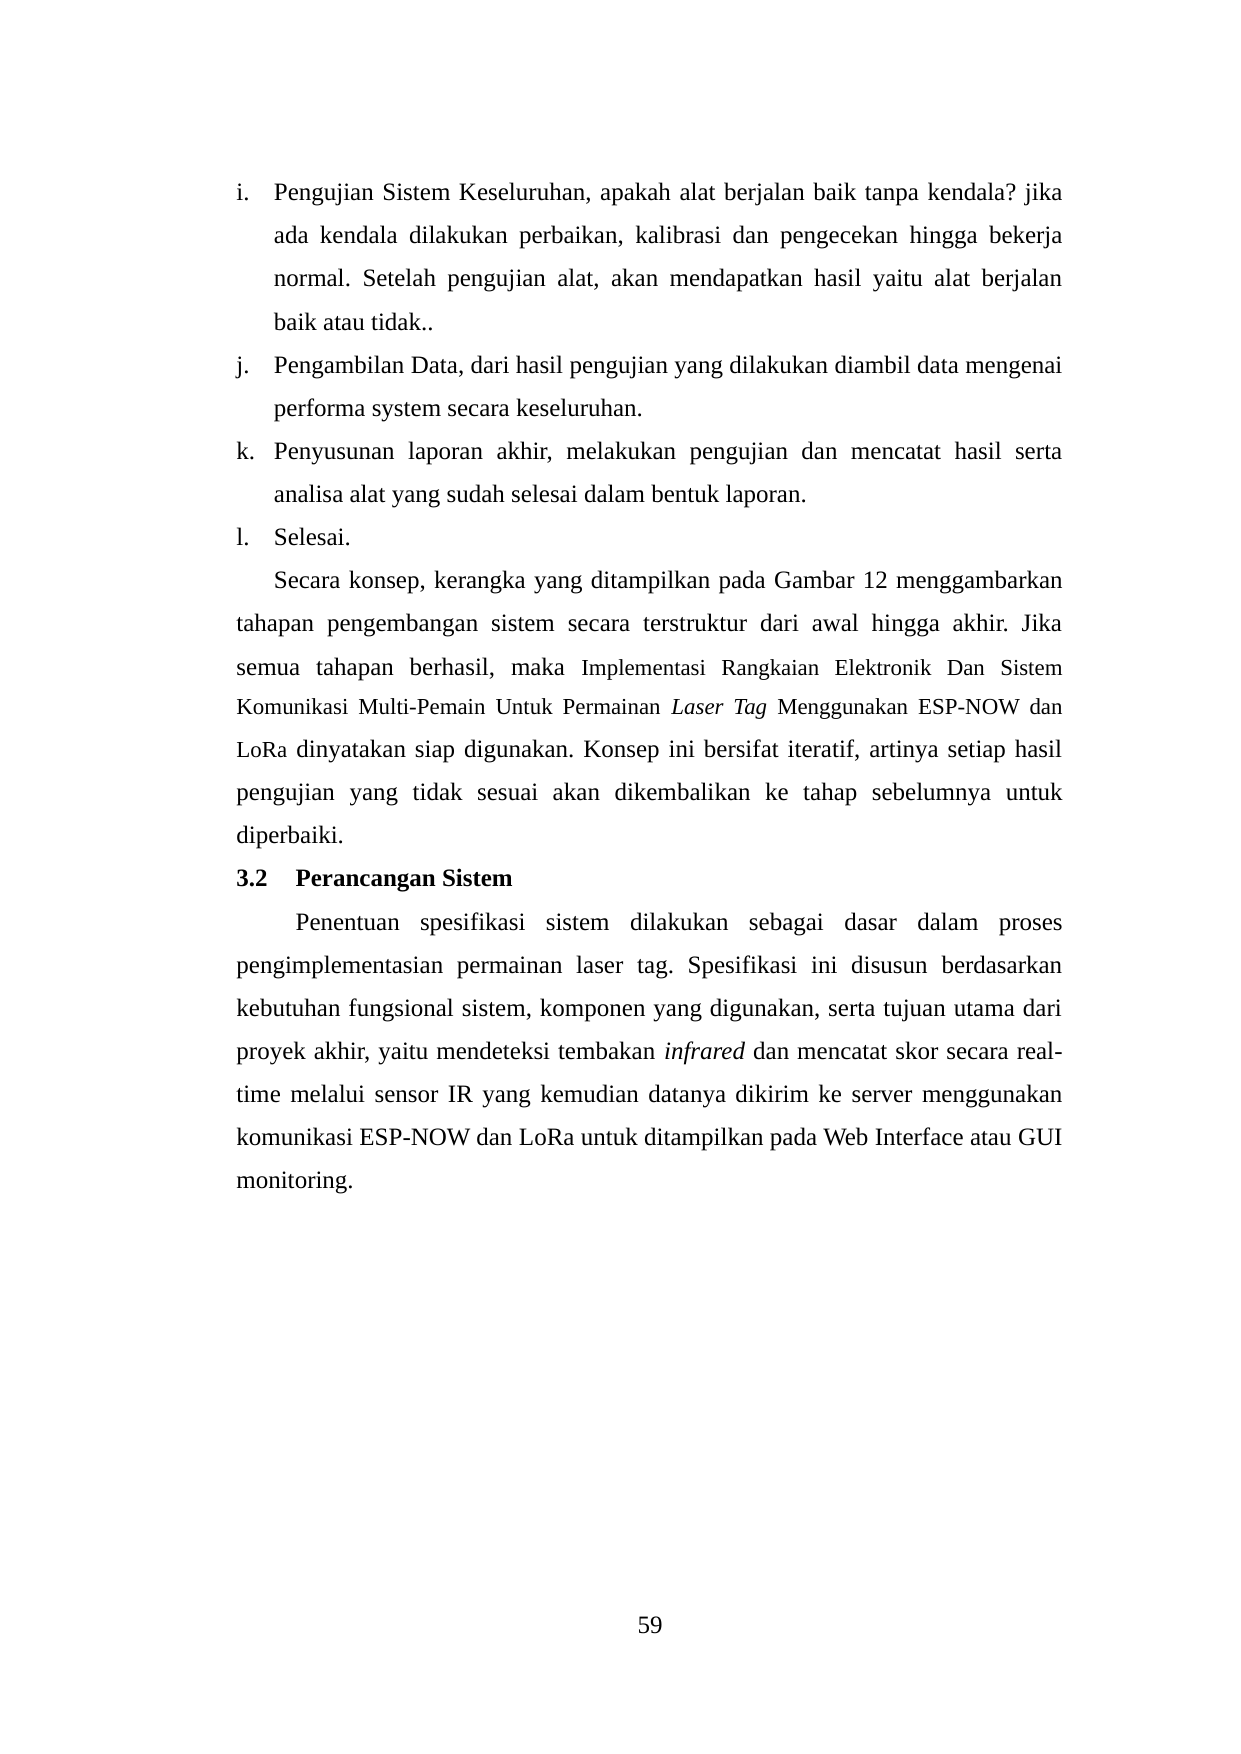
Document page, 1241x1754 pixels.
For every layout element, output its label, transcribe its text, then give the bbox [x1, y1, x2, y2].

list Pengambilan Data, dari hasil pengujian yang dilakukan diambil data mengenai performa system secara keseluruhan. [236, 350, 1063, 422]
list Pengujian Sistem Keseluruhan, apakah alat berjalan baik tanpa kendala? jika ada kendala dilakukan perbaikan, kalibrasi dan pengecekan hingga bekerja normal. Setelah pengujian alat, akan mendapatkan hasil yaitu alat berjalan baik atau tidak.. [236, 177, 1063, 335]
text Secara konsep, kerangka yang ditampilkan pada Gambar 12 menggambarkan tahapan pengembangan sistem secara terstruktur dari awal hingga akhir. Jika semua tahapan berhasil, maka Implementasi Rangkaian Elektronik Dan Sistem Komunikasi Multi-Pemain Untuk Permainan Laser Tag Menggunakan ESP-NOW dan LoRa dinyatakan siap digunakan. Konsep ini bersifat iteratif, artinya setiap hasil pengujian yang tidak sesuai akan dikembalikan ke tahap sebelumnya untuk diperbaiki. [236, 565, 1063, 849]
list Selesai. [236, 522, 1063, 551]
text Penentuan spesifikasi sistem dilakukan sebagai dasar dalam proses pengimplementasian permainan laser tag. Spesifikasi ini disusun berdasarkan kebutuhan fungsional sistem, komponen yang digunakan, serta tujuan utama dari proyek akhir, yaitu mendeteksi tembakan infrared dan mencatat skor secara real-time melalui sensor IR yang kemudian datanya dikirim ke server menggunakan komunikasi ESP-NOW dan LoRa untuk ditampilkan pada Web Interface atau GUI monitoring. [236, 907, 1063, 1194]
list Penyusunan laporan akhir, melakukan pengujian dan mencatat hasil serta analisa alat yang sudah selesai dalam bentuk laporan. [236, 436, 1063, 508]
subtitle Perancangan Sistem [236, 863, 1063, 892]
